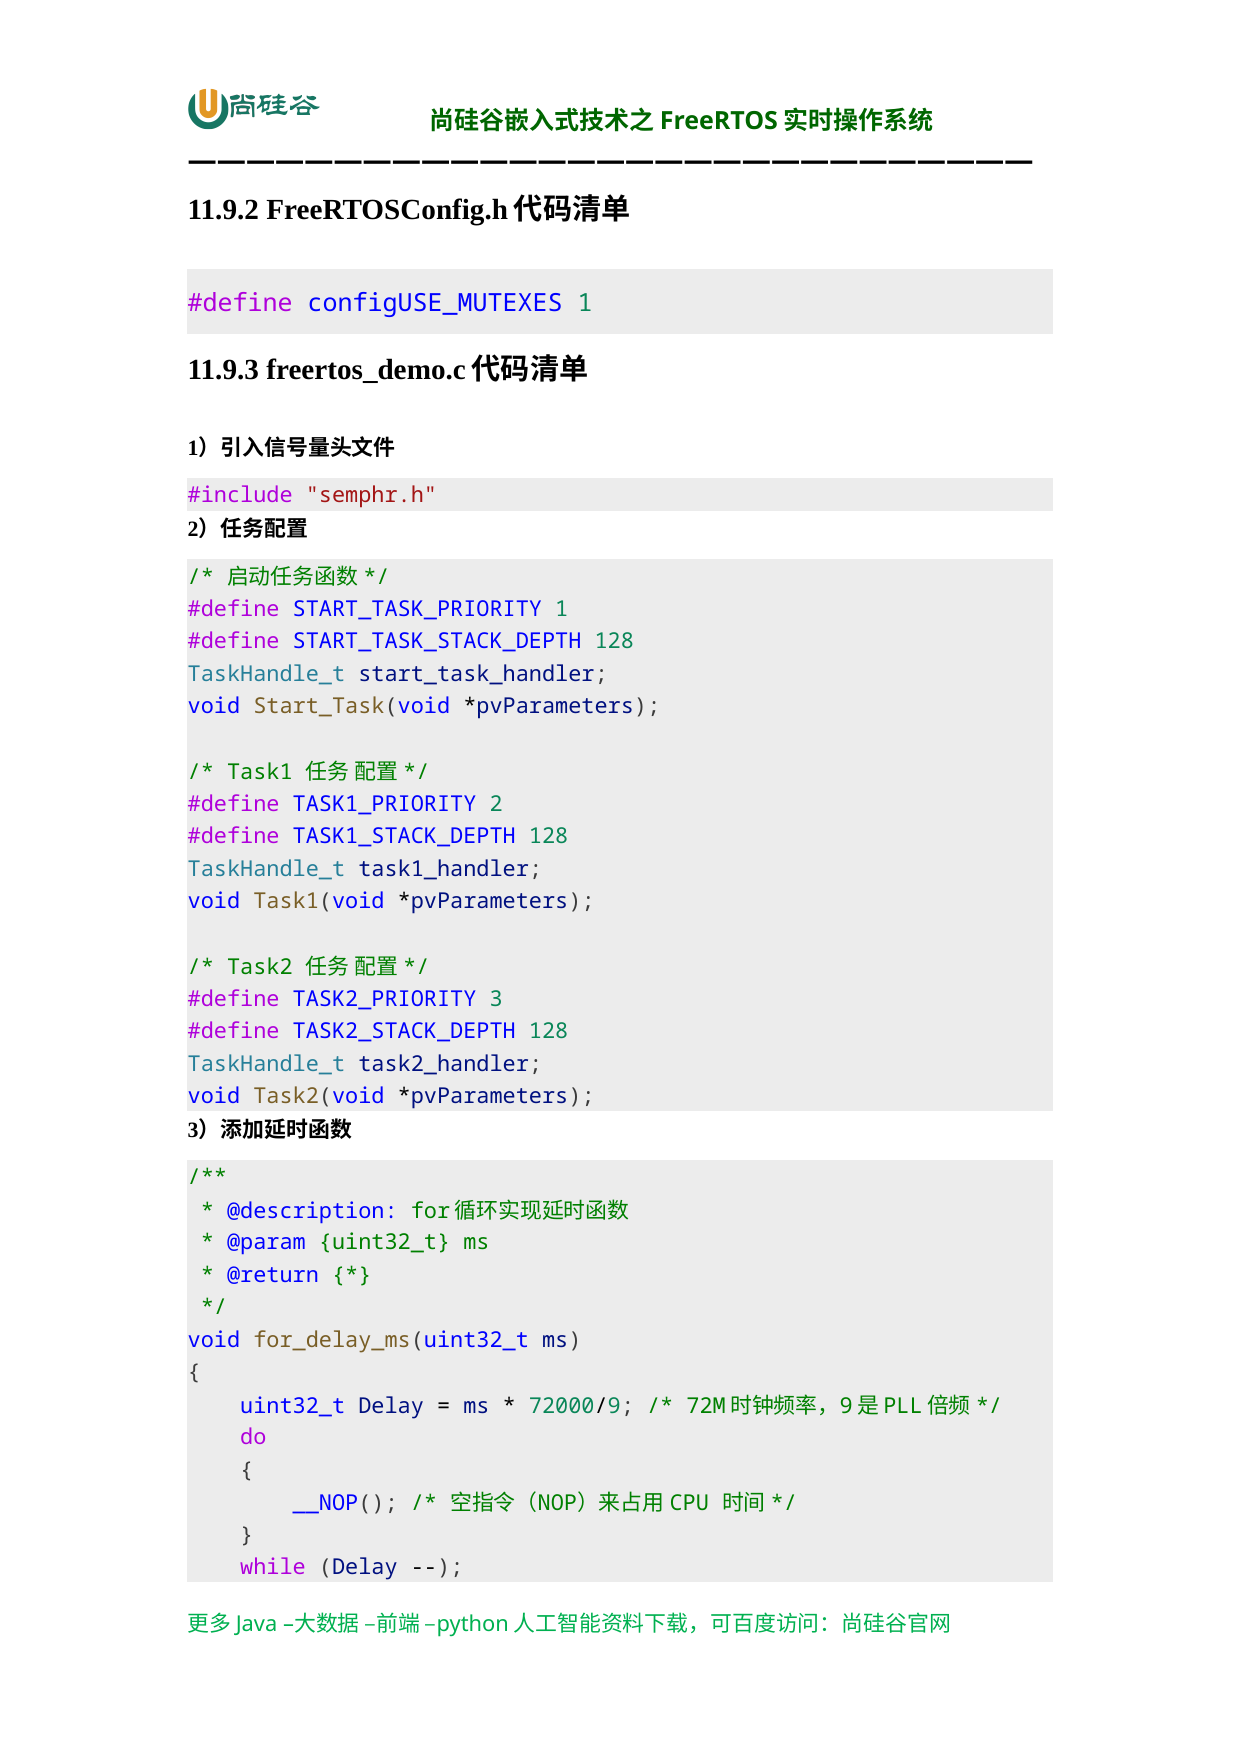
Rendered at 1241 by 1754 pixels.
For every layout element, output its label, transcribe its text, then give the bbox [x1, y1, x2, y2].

text { [187, 1355, 1053, 1387]
text TaskHandle_t task1_handler; [187, 851, 1053, 884]
text #define START_TASK_PRIORITY 1 [187, 591, 1053, 624]
text #define TASK2_PRIORITY 3 [187, 981, 1053, 1014]
text void Task2(void *pvParameters); [187, 1079, 1053, 1111]
text #define TASK1_PRIORITY 2 [187, 786, 1053, 819]
text #define TASK1_STACK_DEPTH 128 [187, 819, 1053, 851]
text uint32_t Delay = ms * 72000/9; /* 72M时钟频率，9是PLL倍频 */ [187, 1387, 1053, 1420]
text do [187, 1420, 1053, 1452]
text { [187, 1452, 1053, 1485]
text * @return {*} [187, 1257, 1053, 1290]
text * @description: for循环实现延时函数 [187, 1192, 1053, 1225]
text #define START_TASK_STACK_DEPTH 128 [187, 624, 1053, 656]
text void Task1(void *pvParameters); [187, 884, 1053, 916]
text FreeRTOSConfig.h代码清单 [187, 174, 1053, 239]
text 添加延时函数 [187, 1111, 1053, 1144]
text 引入信号量头文件 [187, 430, 1053, 462]
text * @param {uint32_t} ms [187, 1225, 1053, 1257]
text freertos_demo.c代码清单 [187, 334, 1053, 399]
picture [187, 88, 321, 130]
text #define configUSE_MUTEXES 1 [187, 269, 1053, 334]
text /* Task1 任务 配置 */ [187, 754, 1053, 786]
text /* 启动任务函数 */ [187, 559, 1053, 591]
text void Start_Task(void *pvParameters); [187, 689, 1053, 721]
text */ [187, 1290, 1053, 1322]
text __NOP(); /* 空指令（NOP）来占用 CPU 时间 */ [187, 1485, 1053, 1517]
text #include "semphr.h" [187, 478, 1053, 511]
text void for_delay_ms(uint32_t ms) [187, 1322, 1053, 1355]
text #define TASK2_STACK_DEPTH 128 [187, 1014, 1053, 1046]
text /** [187, 1160, 1053, 1192]
text TaskHandle_t task2_handler; [187, 1046, 1053, 1079]
text /* Task2 任务 配置 */ [187, 949, 1053, 981]
text while (Delay --); [187, 1550, 1053, 1582]
text } [187, 1517, 1053, 1550]
text 任务配置 [187, 511, 1053, 543]
text TaskHandle_t start_task_handler; [187, 656, 1053, 689]
